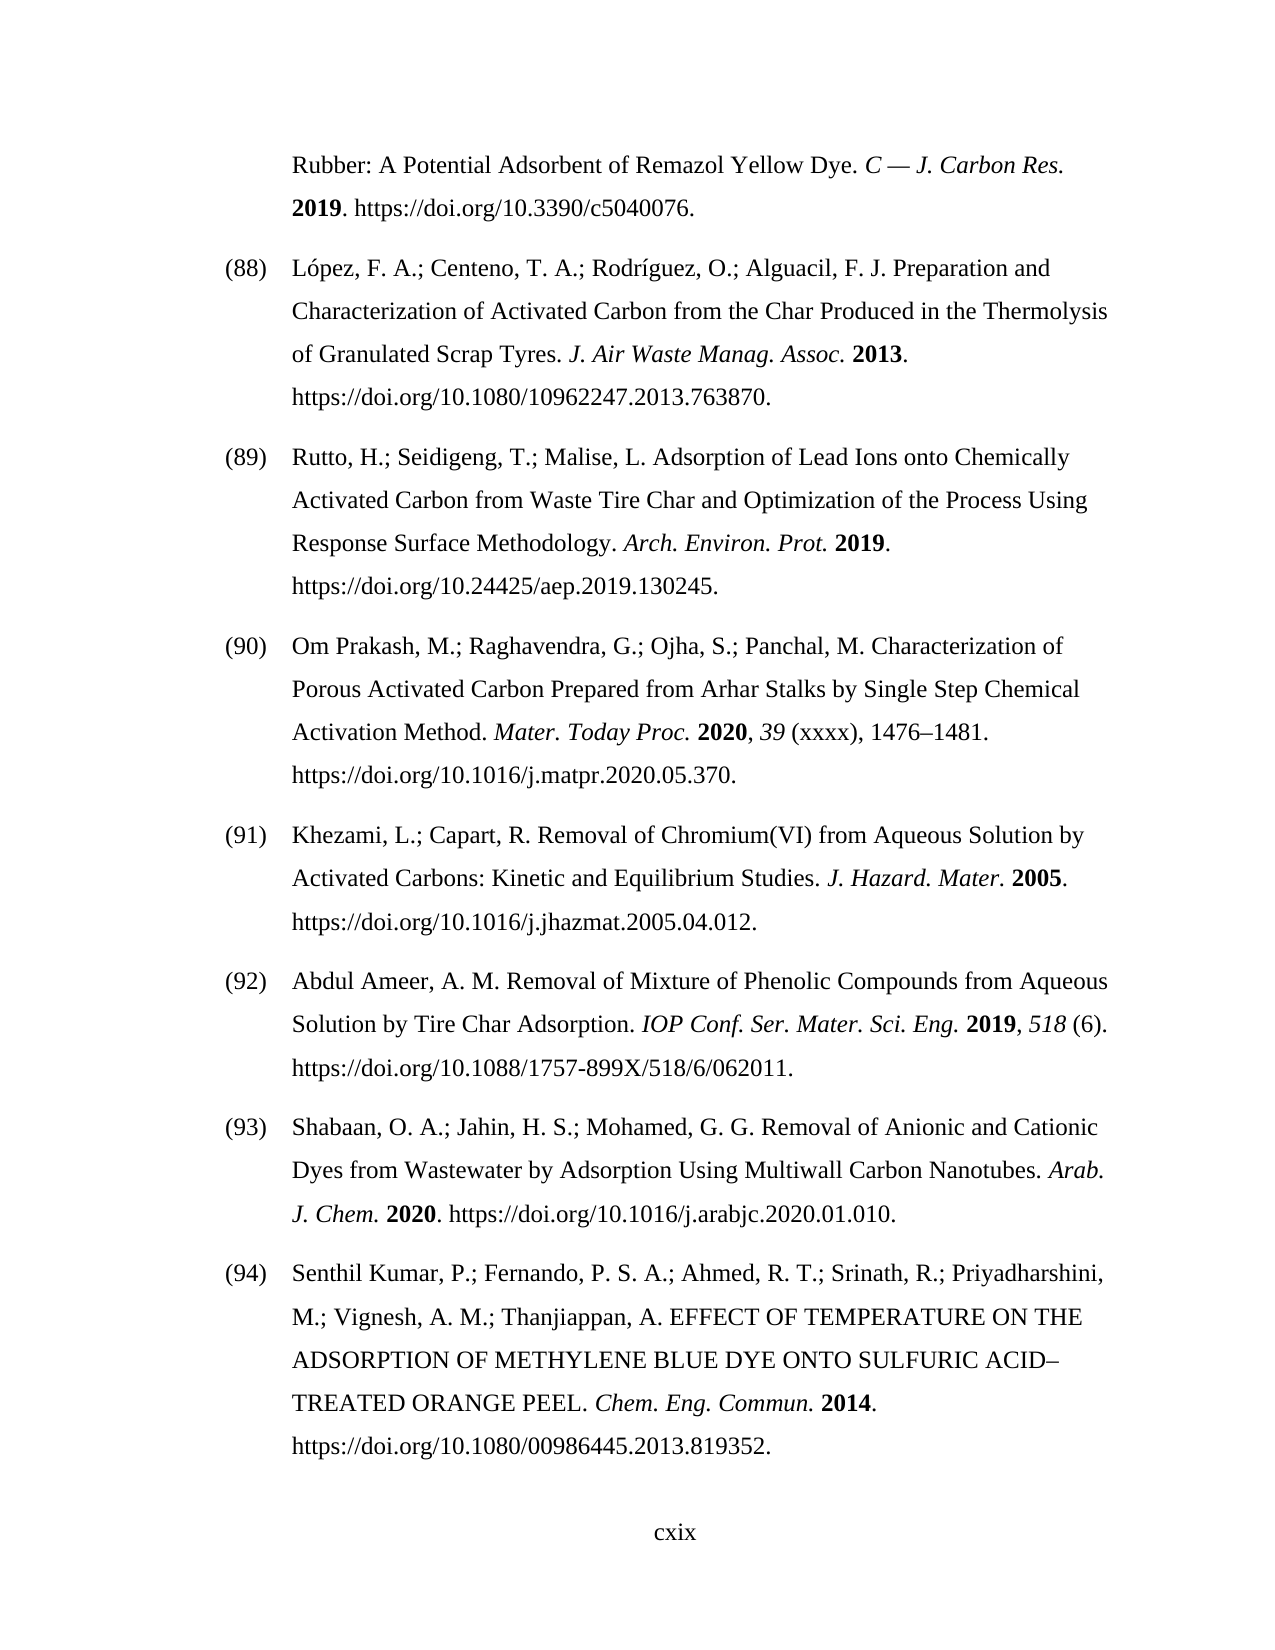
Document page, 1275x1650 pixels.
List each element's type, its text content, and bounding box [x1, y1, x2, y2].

text (88) López, F. A.; Centeno, T. A.; Rodríguez, O.; Alguacil, F. J. Preparation and Characterization of Activated Carbon from the Char Produced in the Thermolysis of Granulated Scrap Tyres. J. Air Waste Manag. Assoc. 2013. https://doi.org/10.1080/10962247.2013.763870. [225, 253, 1125, 411]
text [225, 150, 1125, 222]
text (93) Shabaan, O. A.; Jahin, H. S.; Mohamed, G. G. Removal of Anionic and Cationic Dyes from Wastewater by Adsorption Using Multiwall Carbon Nanotubes. Arab. J. Chem. 2020. https://doi.org/10.1016/j.arabjc.2020.01.010. [225, 1112, 1125, 1227]
text (91) Khezami, L.; Capart, R. Removal of Chromium(VI) from Aqueous Solution by Activated Carbons: Kinetic and Equilibrium Studies. J. Hazard. Mater. 2005. https://doi.org/10.1016/j.jhazmat.2005.04.012. [225, 820, 1125, 935]
text (92) Abdul Ameer, A. M. Removal of Mixture of Phenolic Compounds from Aqueous Solution by Tire Char Adsorption. IOP Conf. Ser. Mater. Sci. Eng. 2019, 518 (6). https://doi.org/10.1088/1757-899X/518/6/062011. [225, 966, 1125, 1081]
text (94) Senthil Kumar, P.; Fernando, P. S. A.; Ahmed, R. T.; Srinath, R.; Priyadharshini, M.; Vignesh, A. M.; Thanjiappan, A. EFFECT OF TEMPERATURE ON THE ADSORPTION OF METHYLENE BLUE DYE ONTO SULFURIC ACID–TREATED ORANGE PEEL. Chem. Eng. Commun. 2014. https://doi.org/10.1080/00986445.2013.819352. [225, 1258, 1125, 1460]
text (89) Rutto, H.; Seidigeng, T.; Malise, L. Adsorption of Lead Ions onto Chemically Activated Carbon from Waste Tire Char and Optimization of the Process Using Response Surface Methodology. Arch. Environ. Prot. 2019. https://doi.org/10.24425/aep.2019.130245. [225, 442, 1125, 600]
text (90) Om Prakash, M.; Raghavendra, G.; Ojha, S.; Panchal, M. Characterization of Porous Activated Carbon Prepared from Arhar Stalks by Single Step Chemical Activation Method. Mater. Today Proc. 2020, 39 (xxxx), 1476–1481. https://doi.org/10.1016/j.matpr.2020.05.370. [225, 631, 1125, 789]
